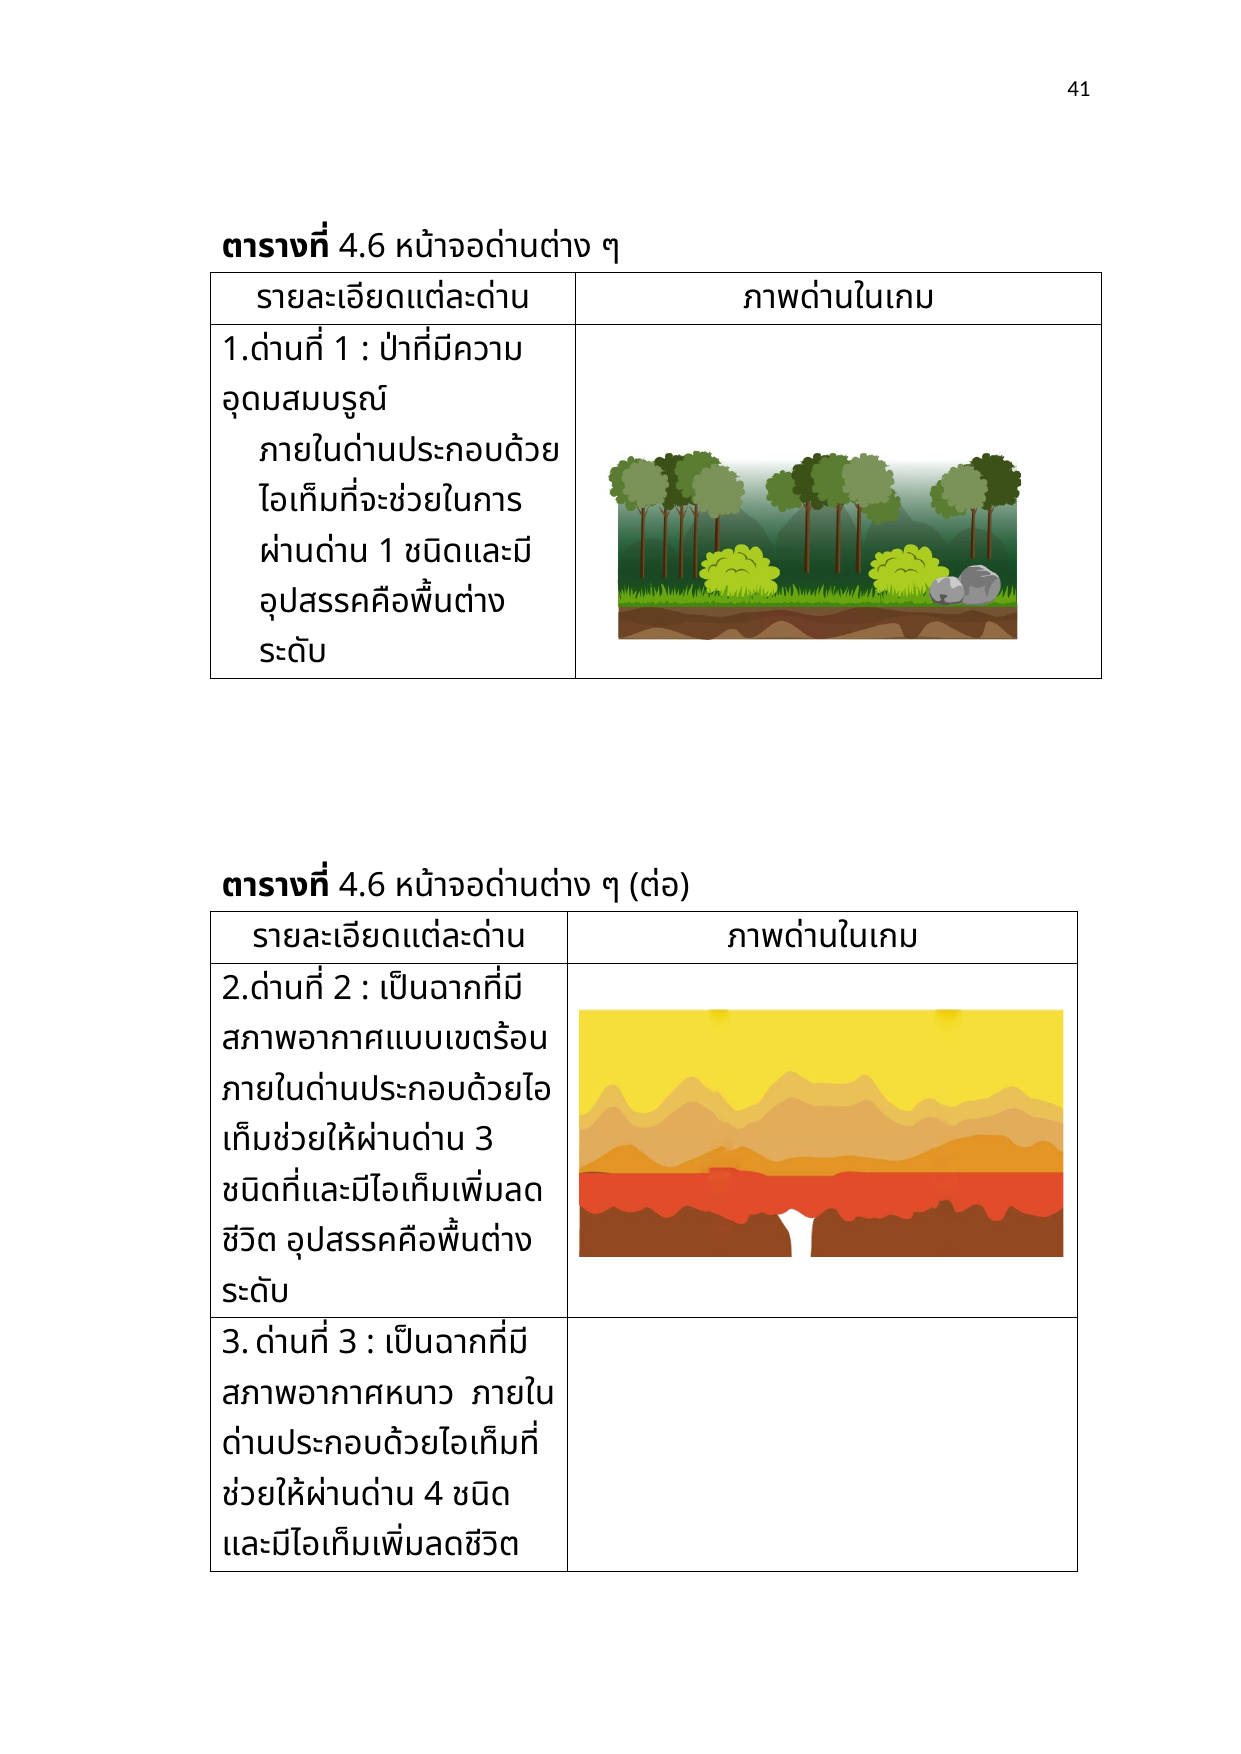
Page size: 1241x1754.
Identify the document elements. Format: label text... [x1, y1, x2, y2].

table_cell [576, 325, 1101, 678]
table_cell [568, 964, 1077, 1317]
picture [579, 1009, 1064, 1257]
table_cell 1.ด่านที่ 1 : ป่าที่มีความอุดมสมบรูณ์ ภายในด่านประกอบด้วยไอเท็มที่จะช่วยในการผ่านด่าน 1ชนิดและมีอุปสรรคคือพื้นต่างระดับ [211, 325, 575, 678]
text ตารางที่ 4.6 หน้าจอด่านต่าง ๆ (ต่อ) [221, 861, 1090, 911]
text ตารางที่ 4.6 หน้าจอด่านต่าง ๆ [221, 221, 1090, 272]
table_header ภาพด่านในเกม [568, 912, 1077, 963]
table_header ภาพด่านในเกม [576, 273, 1101, 323]
table_header รายละเอียดแต่ละด่าน [211, 912, 567, 963]
picture [596, 326, 1022, 640]
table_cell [211, 1318, 567, 1571]
table_header รายละเอียดแต่ละด่าน [211, 273, 575, 323]
table_cell 2.ด่านที่ 2 : เป็นฉากที่มีสภาพอากาศแบบเขตร้อน ภายในด่านประกอบด้วยไอเท็มช่วยให้ผ่านด่าน 3 ชนิดที่และมีไอเท็มเพิ่มลดชีวิต อุปสรรคคือพื้นต่างระดับ [211, 964, 567, 1317]
table_cell [568, 1318, 1077, 1571]
